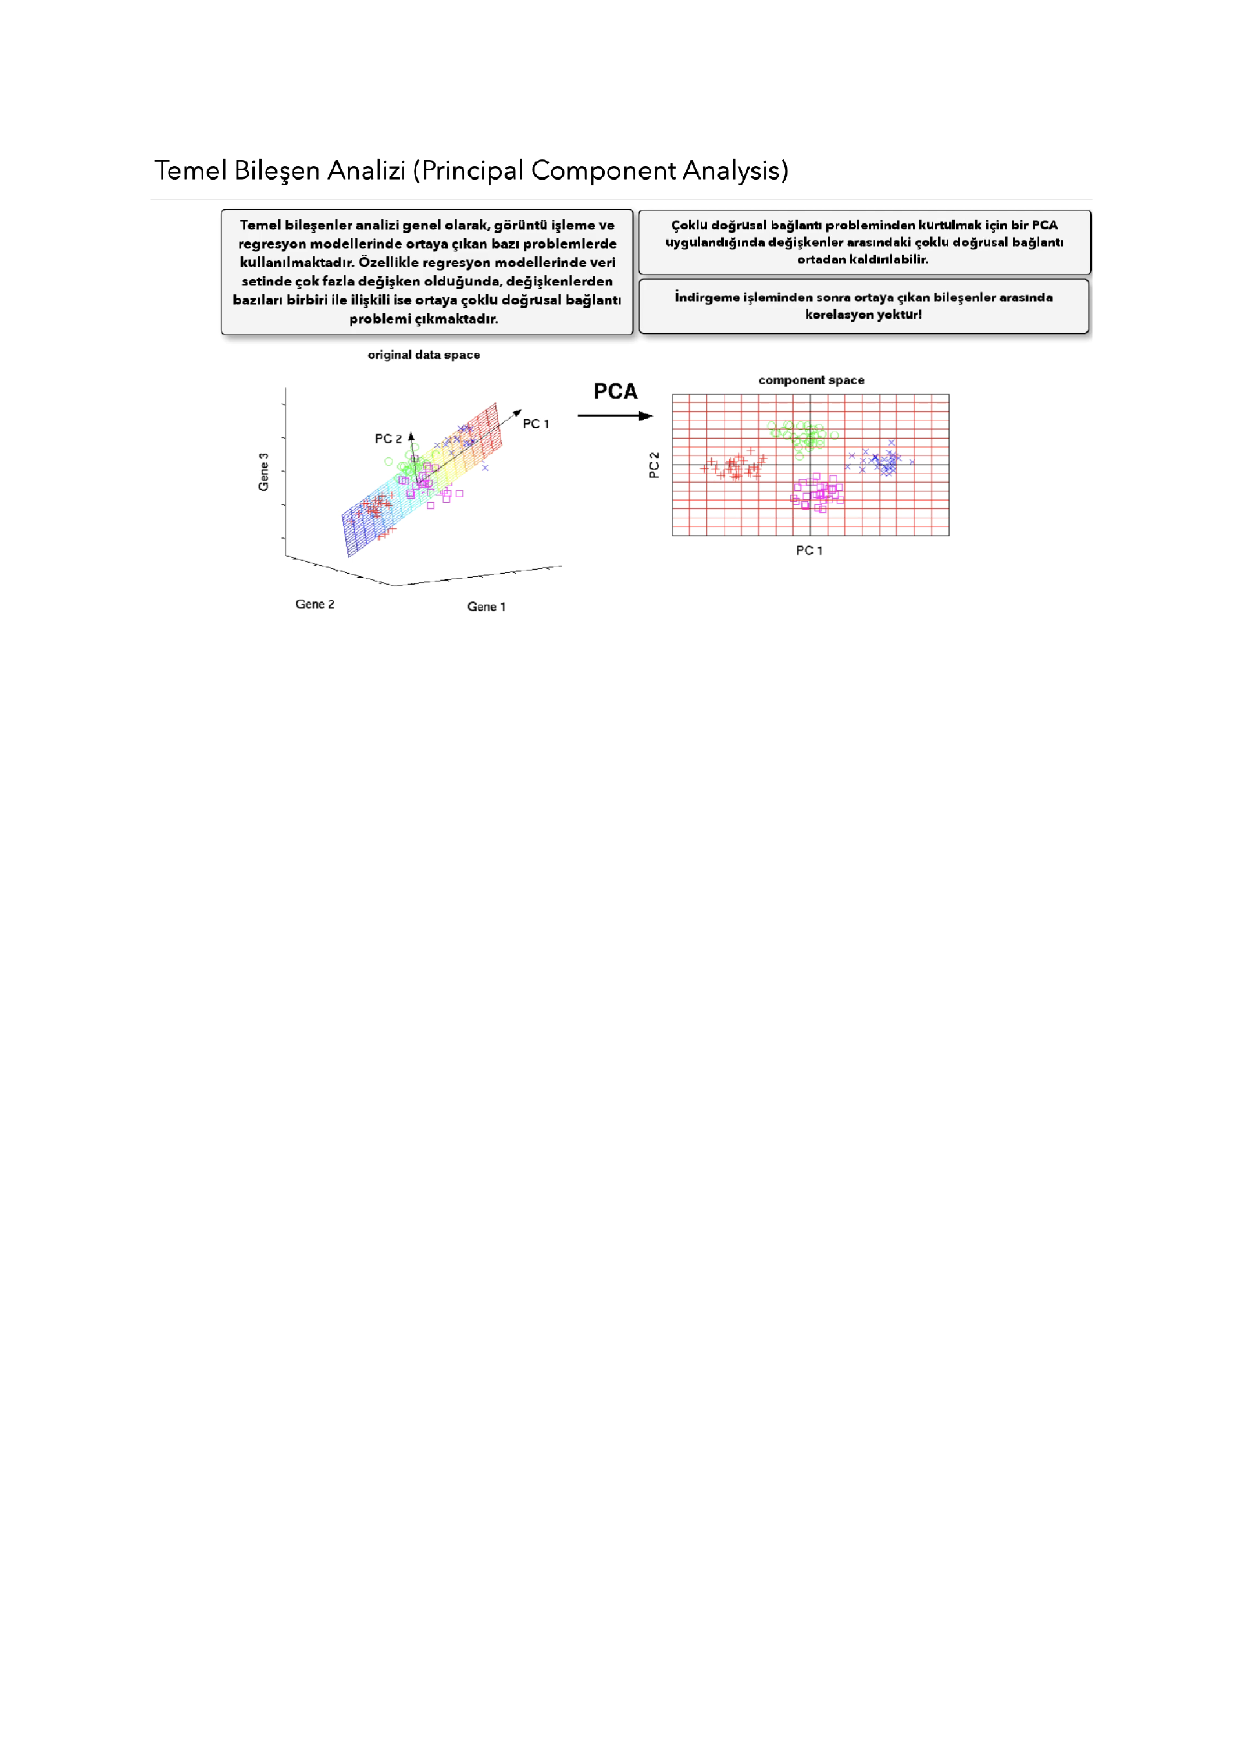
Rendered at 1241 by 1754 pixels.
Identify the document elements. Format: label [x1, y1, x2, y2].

picture [147, 147, 1093, 623]
